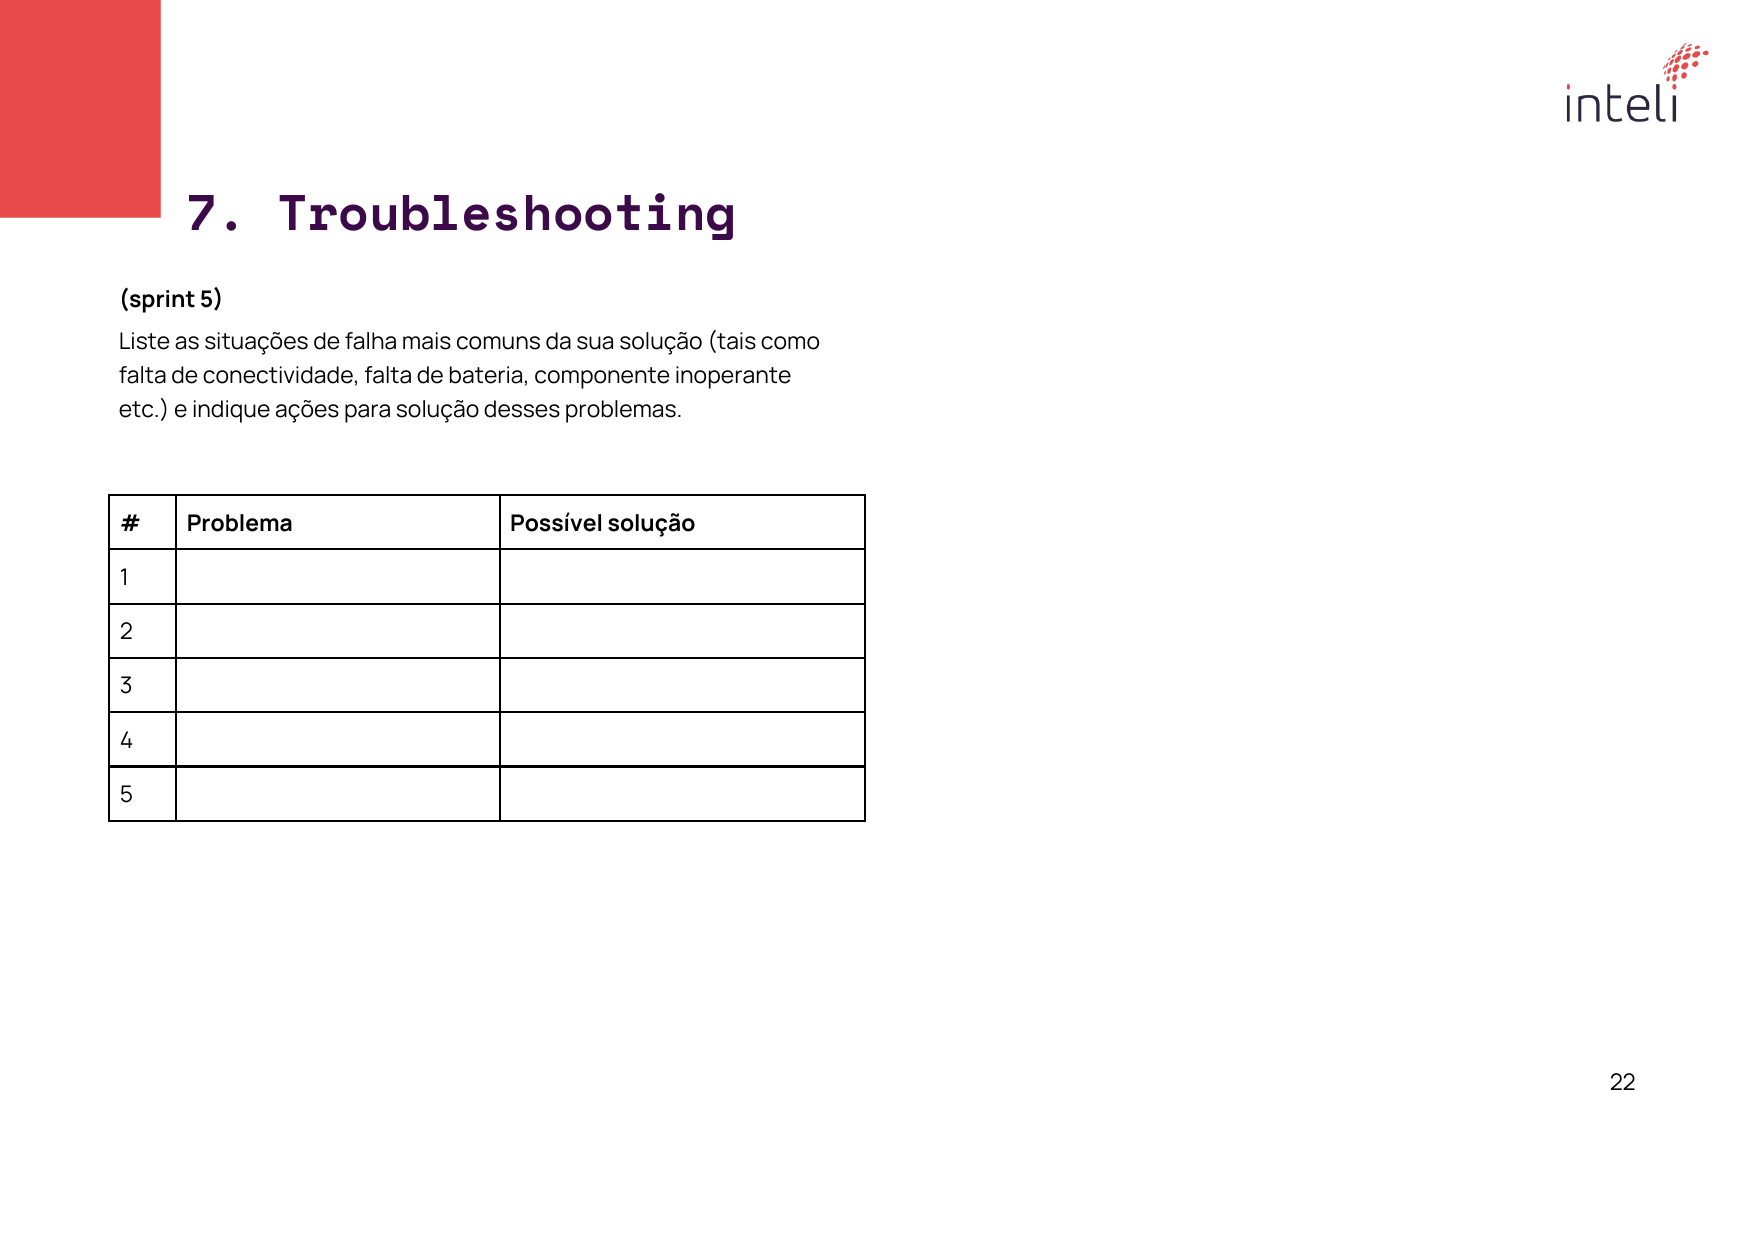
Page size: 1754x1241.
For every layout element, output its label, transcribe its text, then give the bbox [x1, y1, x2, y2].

table_cell [177, 605, 499, 657]
table_cell [501, 768, 864, 819]
table_cell [177, 659, 499, 711]
table_cell 5 [110, 768, 175, 819]
picture [0, 0, 161, 218]
text Liste as situações de falha mais comuns da sua solução (tais como falta de conectividade, falta de bateria, componente inoperante etc.) e indique ações para solução desses problemas. [118, 325, 839, 424]
table_cell 4 [110, 713, 175, 765]
picture [1566, 43, 1709, 122]
table_header # [110, 496, 175, 548]
table_header Possível solução [501, 496, 864, 548]
table_cell [177, 713, 499, 765]
table_cell [177, 550, 499, 602]
table_cell [177, 768, 499, 819]
table_cell [501, 550, 864, 602]
table_cell [501, 659, 864, 711]
table_cell [501, 713, 864, 765]
table_cell 3 [110, 659, 175, 711]
table_cell [501, 605, 864, 657]
table_cell 1 [110, 550, 175, 602]
table_cell 2 [110, 605, 175, 657]
subtitle (sprint 5) [118, 283, 839, 314]
table_header Problema [177, 496, 499, 548]
subtitle 7. Troubleshooting [118, 174, 839, 248]
